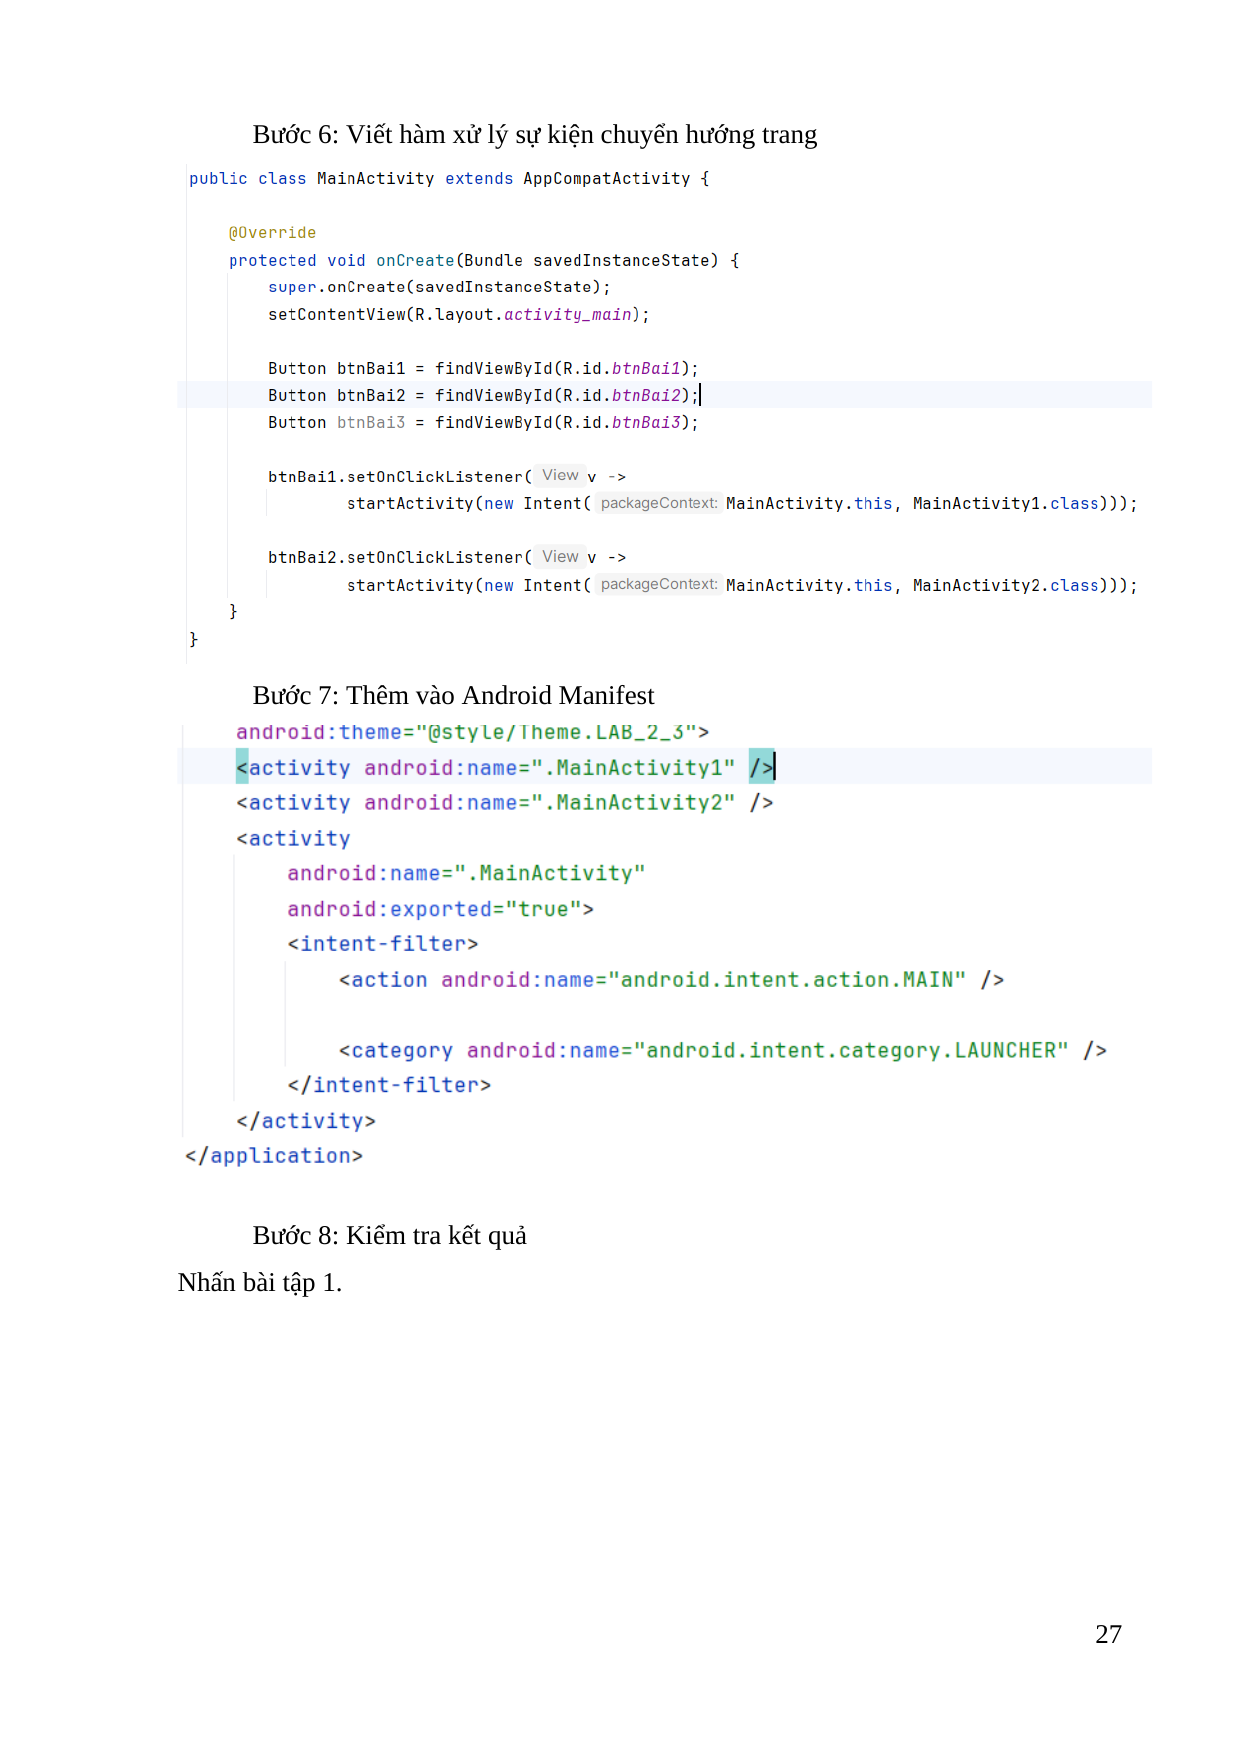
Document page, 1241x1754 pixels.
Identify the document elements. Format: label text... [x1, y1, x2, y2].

text Bước 6: Viết hàm xử lý sự kiện chuyển hướng trang [177, 118, 1122, 149]
picture [177, 725, 1153, 1204]
text Nhấn bài tập 1. [177, 1266, 1122, 1297]
text Bước 7: Thêm vào Android Manifest [177, 679, 1122, 710]
text Bước 8: Kiểm tra kết quả [177, 1219, 1122, 1250]
picture [177, 164, 1153, 664]
